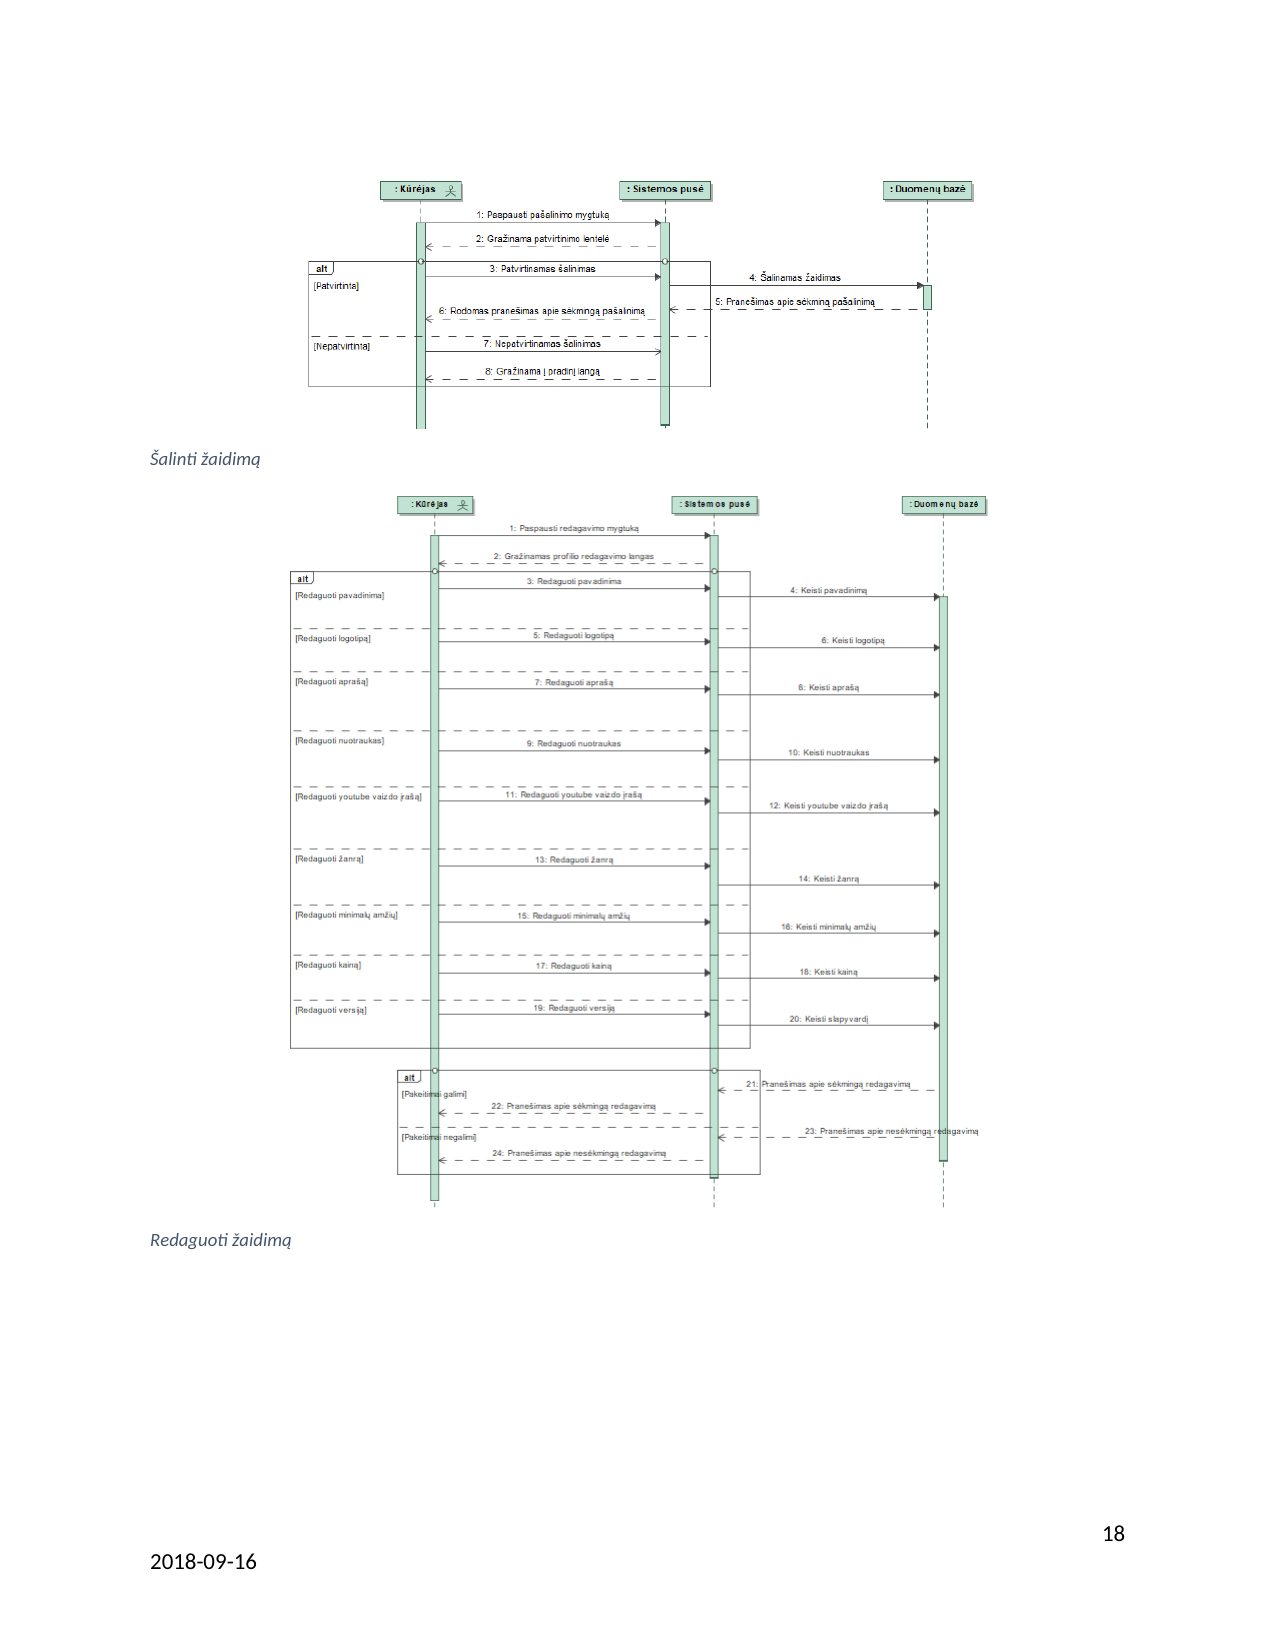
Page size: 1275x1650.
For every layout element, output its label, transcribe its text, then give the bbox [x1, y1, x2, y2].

text Šalinti žaidimą [150, 447, 1125, 470]
picture [262, 150, 1013, 429]
text Redaguoti žaidimą [150, 1228, 1125, 1251]
picture [262, 490, 1013, 1210]
